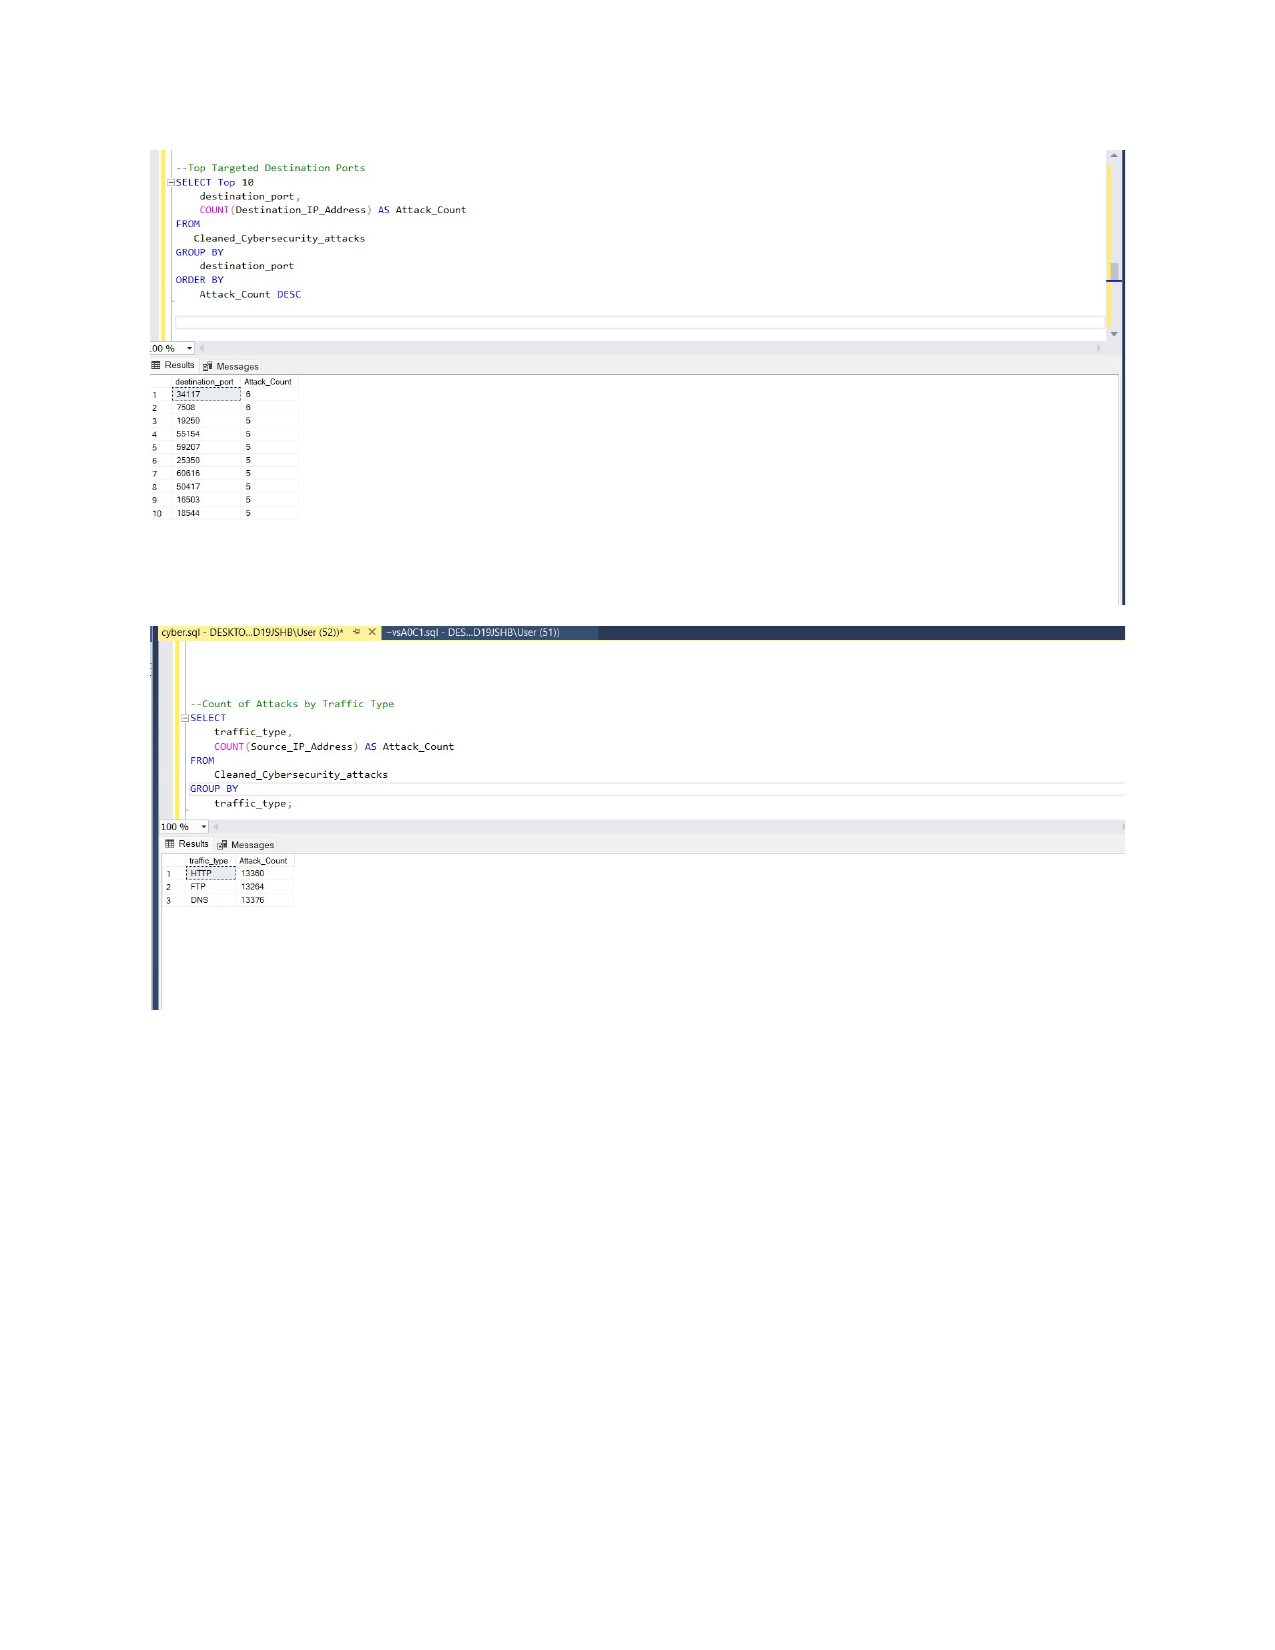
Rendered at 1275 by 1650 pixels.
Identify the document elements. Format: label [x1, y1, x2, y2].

picture [150, 150, 1125, 605]
picture [150, 626, 1125, 1010]
